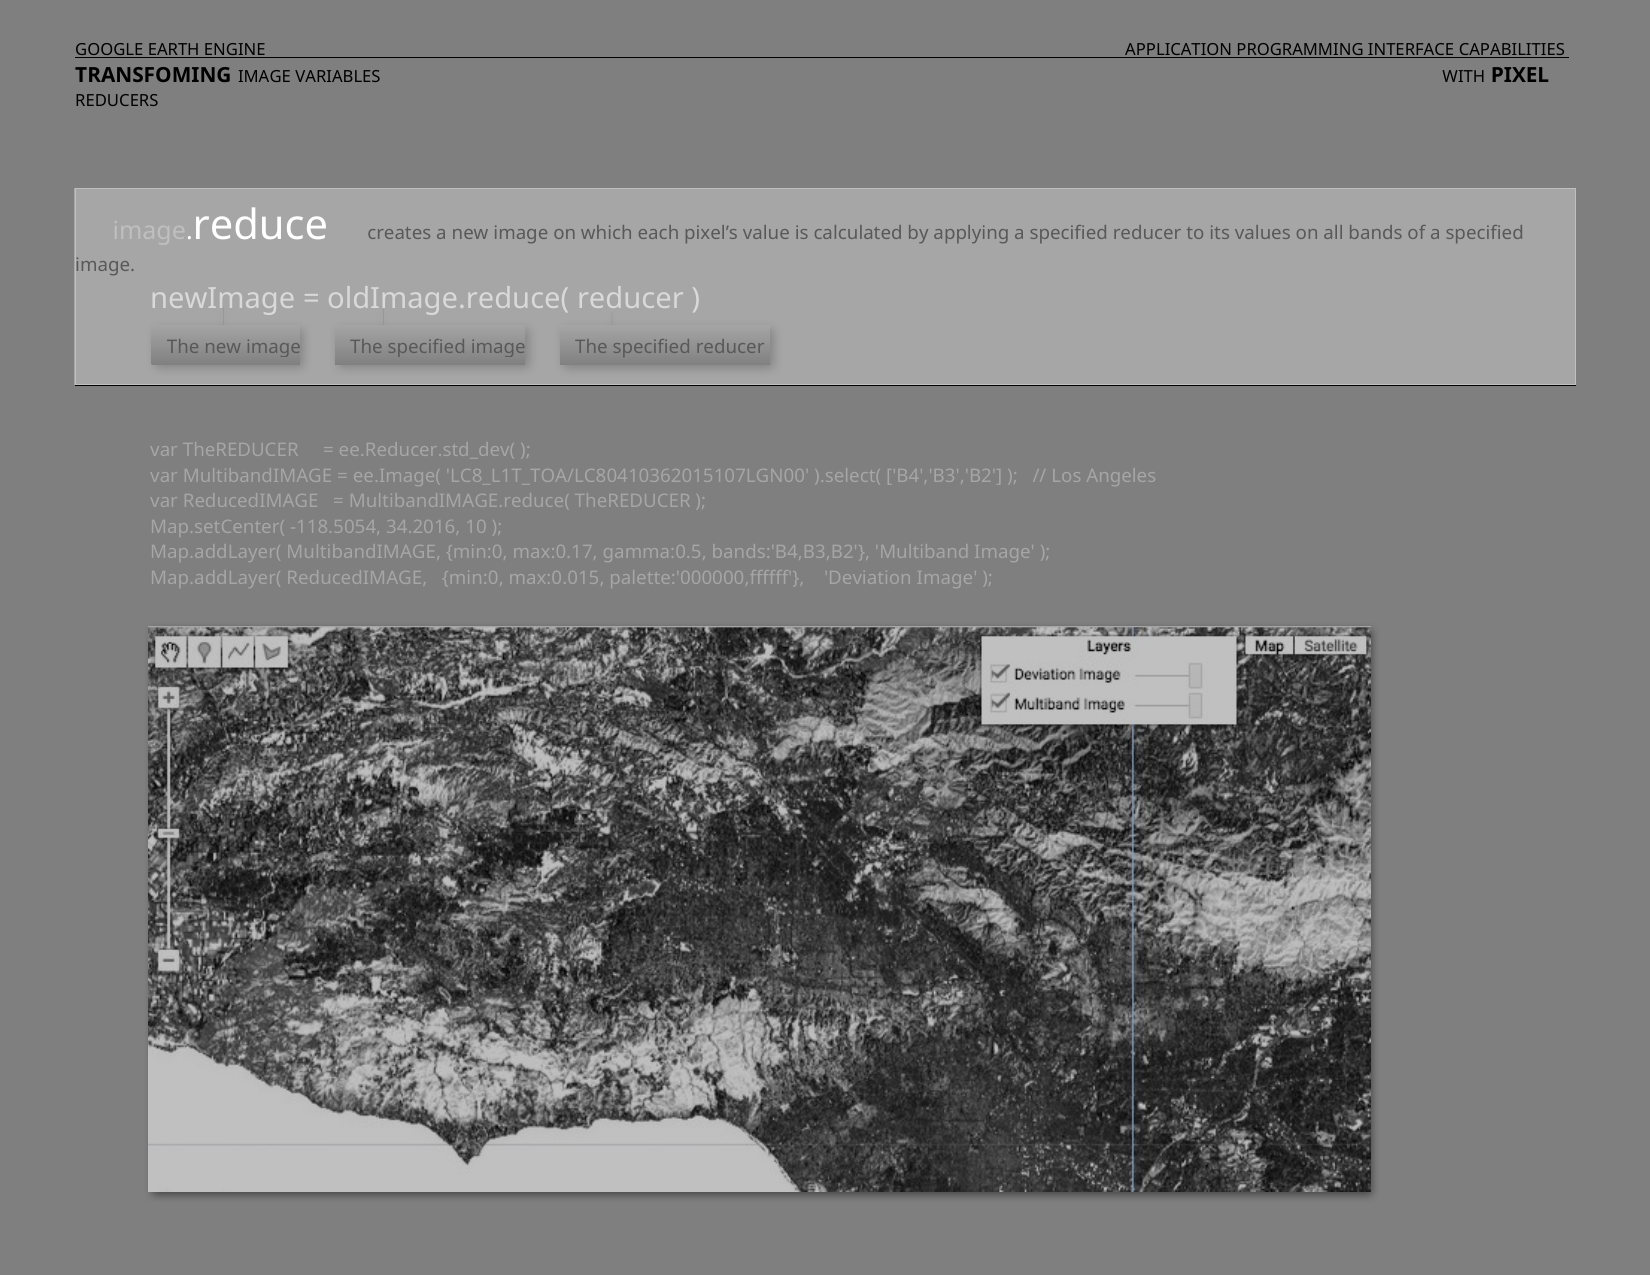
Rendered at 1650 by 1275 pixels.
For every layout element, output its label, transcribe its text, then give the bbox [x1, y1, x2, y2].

text Map.setCenter( -118.5054, 34.2016, 10 ); [150, 513, 1650, 538]
text var ReducedIMAGE = MultibandIMAGE.reduce( TheREDUCER ); [150, 487, 1650, 513]
picture [148, 626, 1371, 1192]
text Map.addLayer( ReducedIMAGE, {min:0, max:0.015, palette:'000000,ffffff'}, 'Deviation Image' ); [150, 564, 1650, 589]
text var MultibandIMAGE = ee.Image( 'LC8_L1T_TOA/LC80410362015107LGN00' ).select( ['B4','B3','B2'] ); // Los Angeles [150, 462, 1650, 487]
text var TheREDUCER = ee.Reducer.std_dev( ); [150, 436, 1650, 462]
text Map.addLayer( MultibandIMAGE, {min:0, max:0.17, gamma:0.5, bands:'B4,B3,B2'}, 'Multiband Image' ); [150, 538, 1650, 564]
text image.reduce creates a new image on which each pixel’s value is calculated by applying a specified reducer to its values on all bands of a specified image. [76, 189, 1575, 270]
text GOOGLE EARTH ENGINE APPLICATION PROGRAMMING INTERFACE CAPABILITIES [75, 37, 1650, 60]
text TRANSFOMING IMAGE VARIABLES WITH PIXEL REDUCERS [75, 60, 1575, 111]
text newImage = oldImage.reduce( reducer ) [76, 270, 1575, 310]
